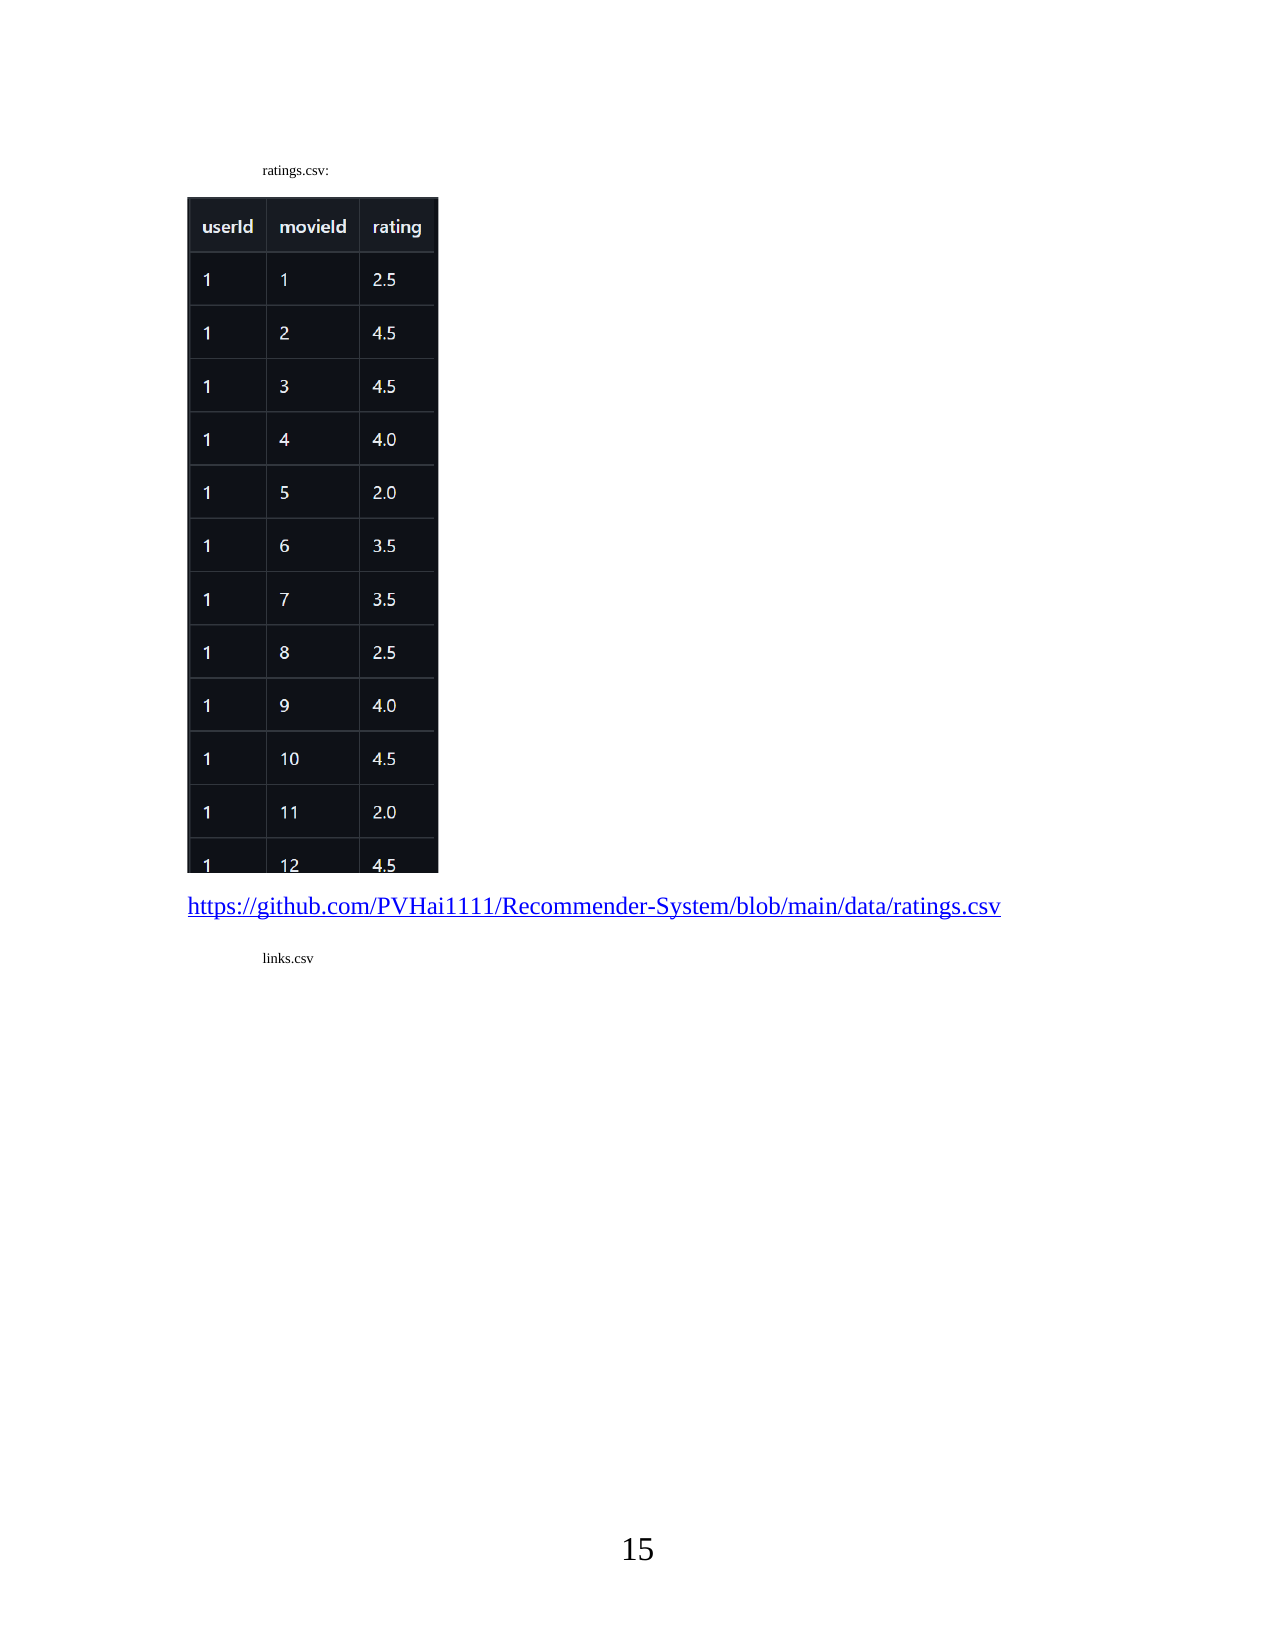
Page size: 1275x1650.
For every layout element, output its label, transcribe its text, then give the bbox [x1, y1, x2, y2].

picture [187, 197, 439, 873]
text https://github.com/PVHai1111/Recommender-System/blob/main/data/ratings.csv [187, 891, 1087, 919]
text links.csv [187, 938, 1087, 967]
text ratings.csv: [187, 150, 1087, 179]
